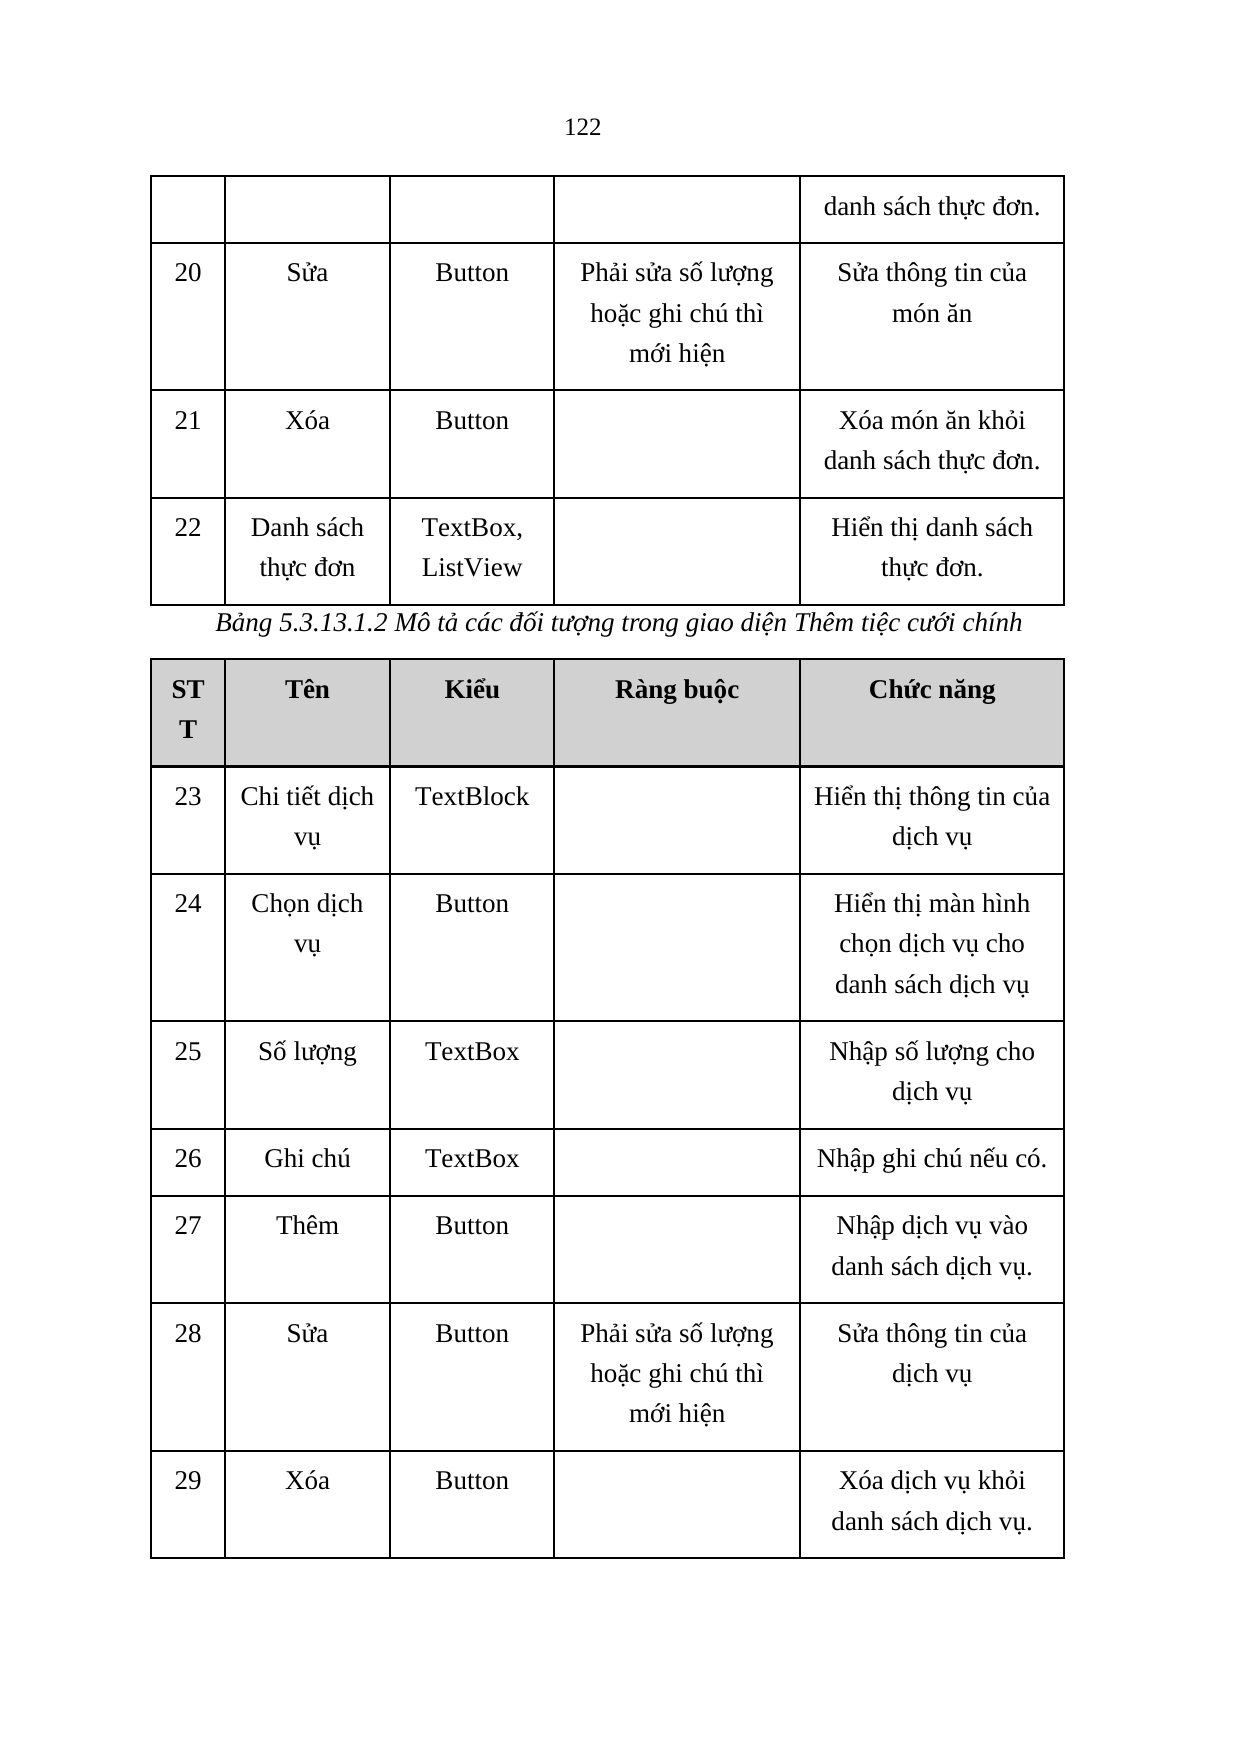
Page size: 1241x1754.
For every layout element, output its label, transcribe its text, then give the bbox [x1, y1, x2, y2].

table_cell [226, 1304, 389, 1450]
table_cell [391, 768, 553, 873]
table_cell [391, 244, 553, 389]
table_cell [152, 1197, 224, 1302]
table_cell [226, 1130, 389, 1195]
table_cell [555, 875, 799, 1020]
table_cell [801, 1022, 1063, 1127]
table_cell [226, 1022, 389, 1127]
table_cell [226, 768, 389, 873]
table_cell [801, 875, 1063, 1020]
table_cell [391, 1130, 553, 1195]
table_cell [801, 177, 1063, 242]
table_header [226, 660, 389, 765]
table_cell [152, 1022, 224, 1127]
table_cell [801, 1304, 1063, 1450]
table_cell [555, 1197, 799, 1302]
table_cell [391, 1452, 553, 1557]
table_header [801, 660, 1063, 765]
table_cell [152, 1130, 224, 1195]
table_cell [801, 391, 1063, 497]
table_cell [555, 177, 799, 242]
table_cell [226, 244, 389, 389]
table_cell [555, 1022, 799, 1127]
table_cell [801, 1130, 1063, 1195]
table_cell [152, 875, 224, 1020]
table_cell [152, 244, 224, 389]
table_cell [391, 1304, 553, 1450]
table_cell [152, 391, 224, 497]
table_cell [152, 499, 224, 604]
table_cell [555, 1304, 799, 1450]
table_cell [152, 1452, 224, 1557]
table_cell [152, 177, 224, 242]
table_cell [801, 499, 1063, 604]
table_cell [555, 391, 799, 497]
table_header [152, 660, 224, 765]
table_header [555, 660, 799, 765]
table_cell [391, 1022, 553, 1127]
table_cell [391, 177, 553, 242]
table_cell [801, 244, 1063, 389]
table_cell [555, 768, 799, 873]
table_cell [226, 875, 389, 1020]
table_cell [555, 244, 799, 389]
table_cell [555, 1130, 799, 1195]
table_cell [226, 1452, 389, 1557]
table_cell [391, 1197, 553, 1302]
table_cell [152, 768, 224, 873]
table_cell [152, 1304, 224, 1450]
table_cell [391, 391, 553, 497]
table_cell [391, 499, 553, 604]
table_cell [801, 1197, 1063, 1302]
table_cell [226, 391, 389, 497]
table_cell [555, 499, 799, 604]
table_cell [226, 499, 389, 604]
text Bảng 5.3.13.1.2 Mô tả các đối tượng trong giao diện Thêm tiệc cưới chính [150, 606, 1090, 637]
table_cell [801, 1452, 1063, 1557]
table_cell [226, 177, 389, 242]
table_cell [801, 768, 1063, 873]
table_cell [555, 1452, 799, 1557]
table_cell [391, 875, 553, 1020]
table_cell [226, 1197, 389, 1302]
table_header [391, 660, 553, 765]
